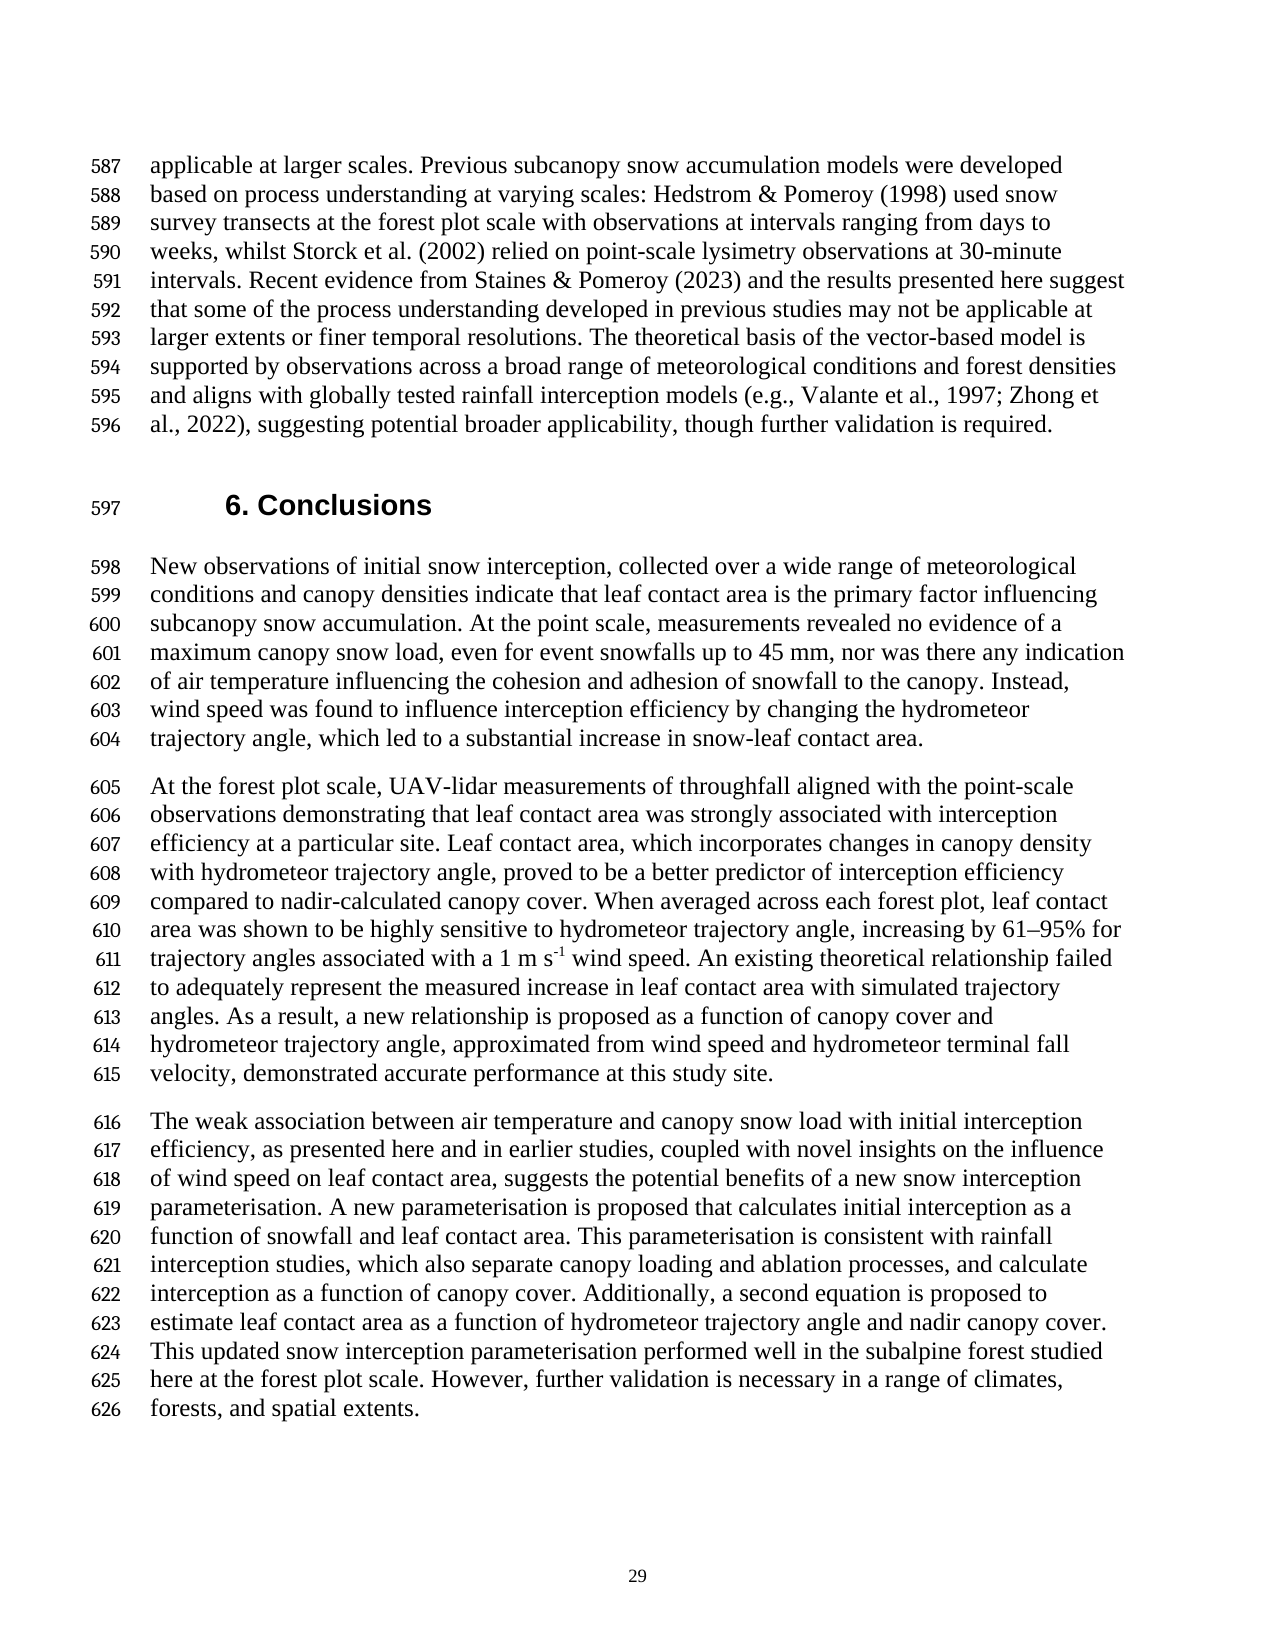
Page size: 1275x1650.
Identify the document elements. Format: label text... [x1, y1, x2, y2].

text New observations of initial snow interception, collected over a wide range of meteorological conditions and canopy densities indicate that leaf contact area is the primary factor influencing subcanopy snow accumulation. At the point scale, measurements revealed no evidence of a maximum canopy snow load, even for event snowfalls up to 45 mm, nor was there any indication of air temperature influencing the cohesion and adhesion of snowfall to the canopy. Instead, wind speed was found to influence interception efficiency by changing the hydrometeor trajectory angle, which led to a substantial increase in snow-leaf contact area. [150, 551, 1125, 752]
text At the forest plot scale, UAV-lidar measurements of throughfall aligned with the point-scale observations demonstrating that leaf contact area was strongly associated with interception efficiency at a particular site. Leaf contact area, which incorporates changes in canopy density with hydrometeor trajectory angle, proved to be a better predictor of interception efficiency compared to nadir-calculated canopy cover. When averaged across each forest plot, leaf contact area was shown to be highly sensitive to hydrometeor trajectory angle, increasing by 61–95% for trajectory angles associated with a 1 m s-1 wind speed. An existing theoretical relationship failed to adequately represent the measured increase in leaf contact area with simulated trajectory angles. As a result, a new relationship is proposed as a function of canopy cover and hydrometeor trajectory angle, approximated from wind speed and hydrometeor terminal fall velocity, demonstrated accurate performance at this study site. [150, 771, 1125, 1087]
text The weak association between air temperature and canopy snow load with initial interception efficiency, as presented here and in earlier studies, coupled with novel insights on the influence of wind speed on leaf contact area, suggests the potential benefits of a new snow interception parameterisation. A new parameterisation is proposed that calculates initial interception as a function of snowfall and leaf contact area. This parameterisation is consistent with rainfall interception studies, which also separate canopy loading and ablation processes, and calculate interception as a function of canopy cover. Additionally, a second equation is proposed to estimate leaf contact area as a function of hydrometeor trajectory angle and nadir canopy cover. This updated snow interception parameterisation performed well in the subalpine forest studied here at the forest plot scale. However, further validation is necessary in a range of climates, forests, and spatial extents. [150, 1106, 1125, 1422]
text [150, 150, 1125, 437]
subtitle 6. Conclusions [150, 488, 1125, 521]
